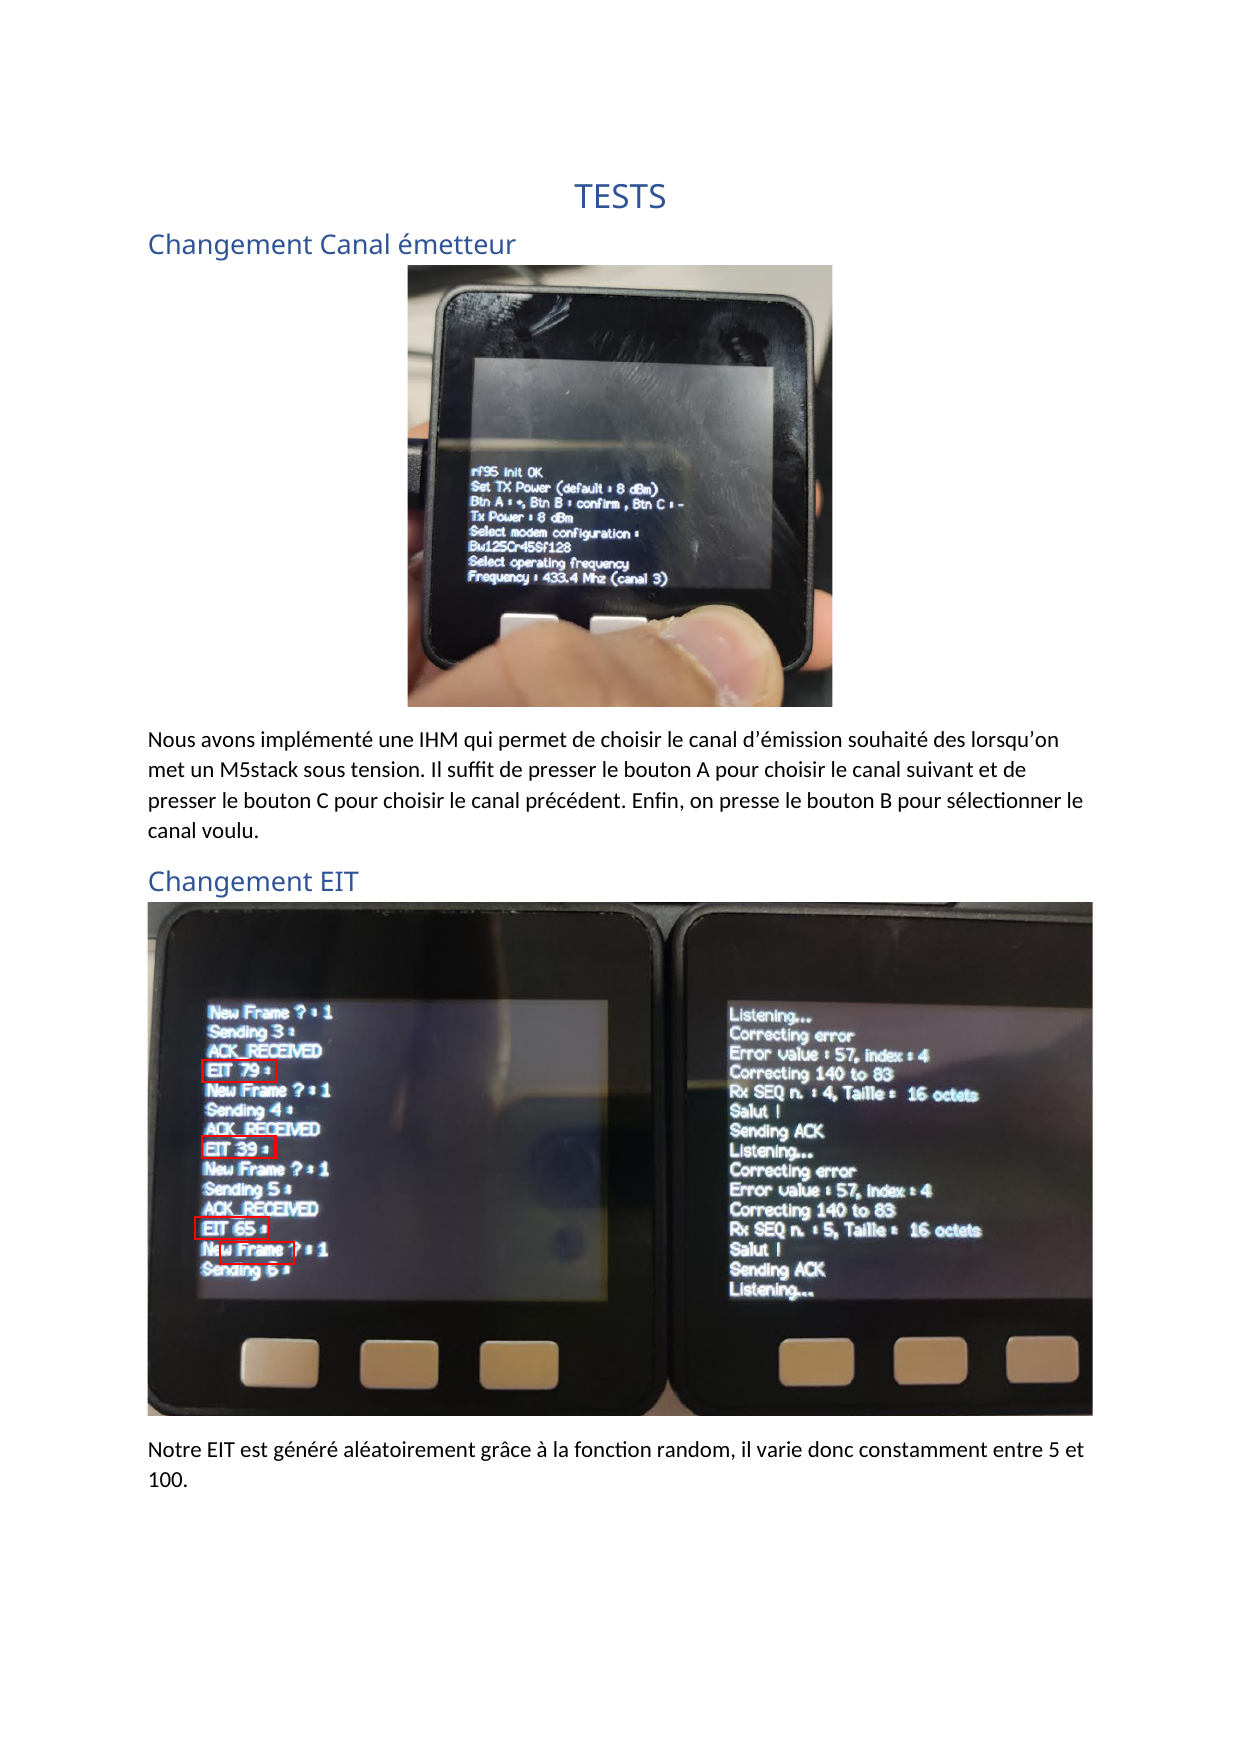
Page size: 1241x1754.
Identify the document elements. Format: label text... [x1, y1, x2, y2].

text Notre EIT est généré aléatoirement grâce à la fonction random, il varie donc constamment entre 5 et 100. [148, 1435, 1093, 1493]
subtitle TESTS [148, 173, 1093, 218]
text Nous avons implémenté une IHM qui permet de choisir le canal d’émission souhaité des lorsqu’on met un M5stack sous tension. Il suffit de presser le bouton A pour choisir le canal suivant et de presser le bouton C pour choisir le canal précédent. Enfin, on presse le bouton B pour sélectionner le canal voulu. [148, 725, 1093, 844]
subtitle Changement Canal émetteur [148, 226, 1093, 263]
picture [147, 902, 1093, 1416]
picture [407, 265, 833, 707]
subtitle Changement EIT [148, 863, 1093, 900]
